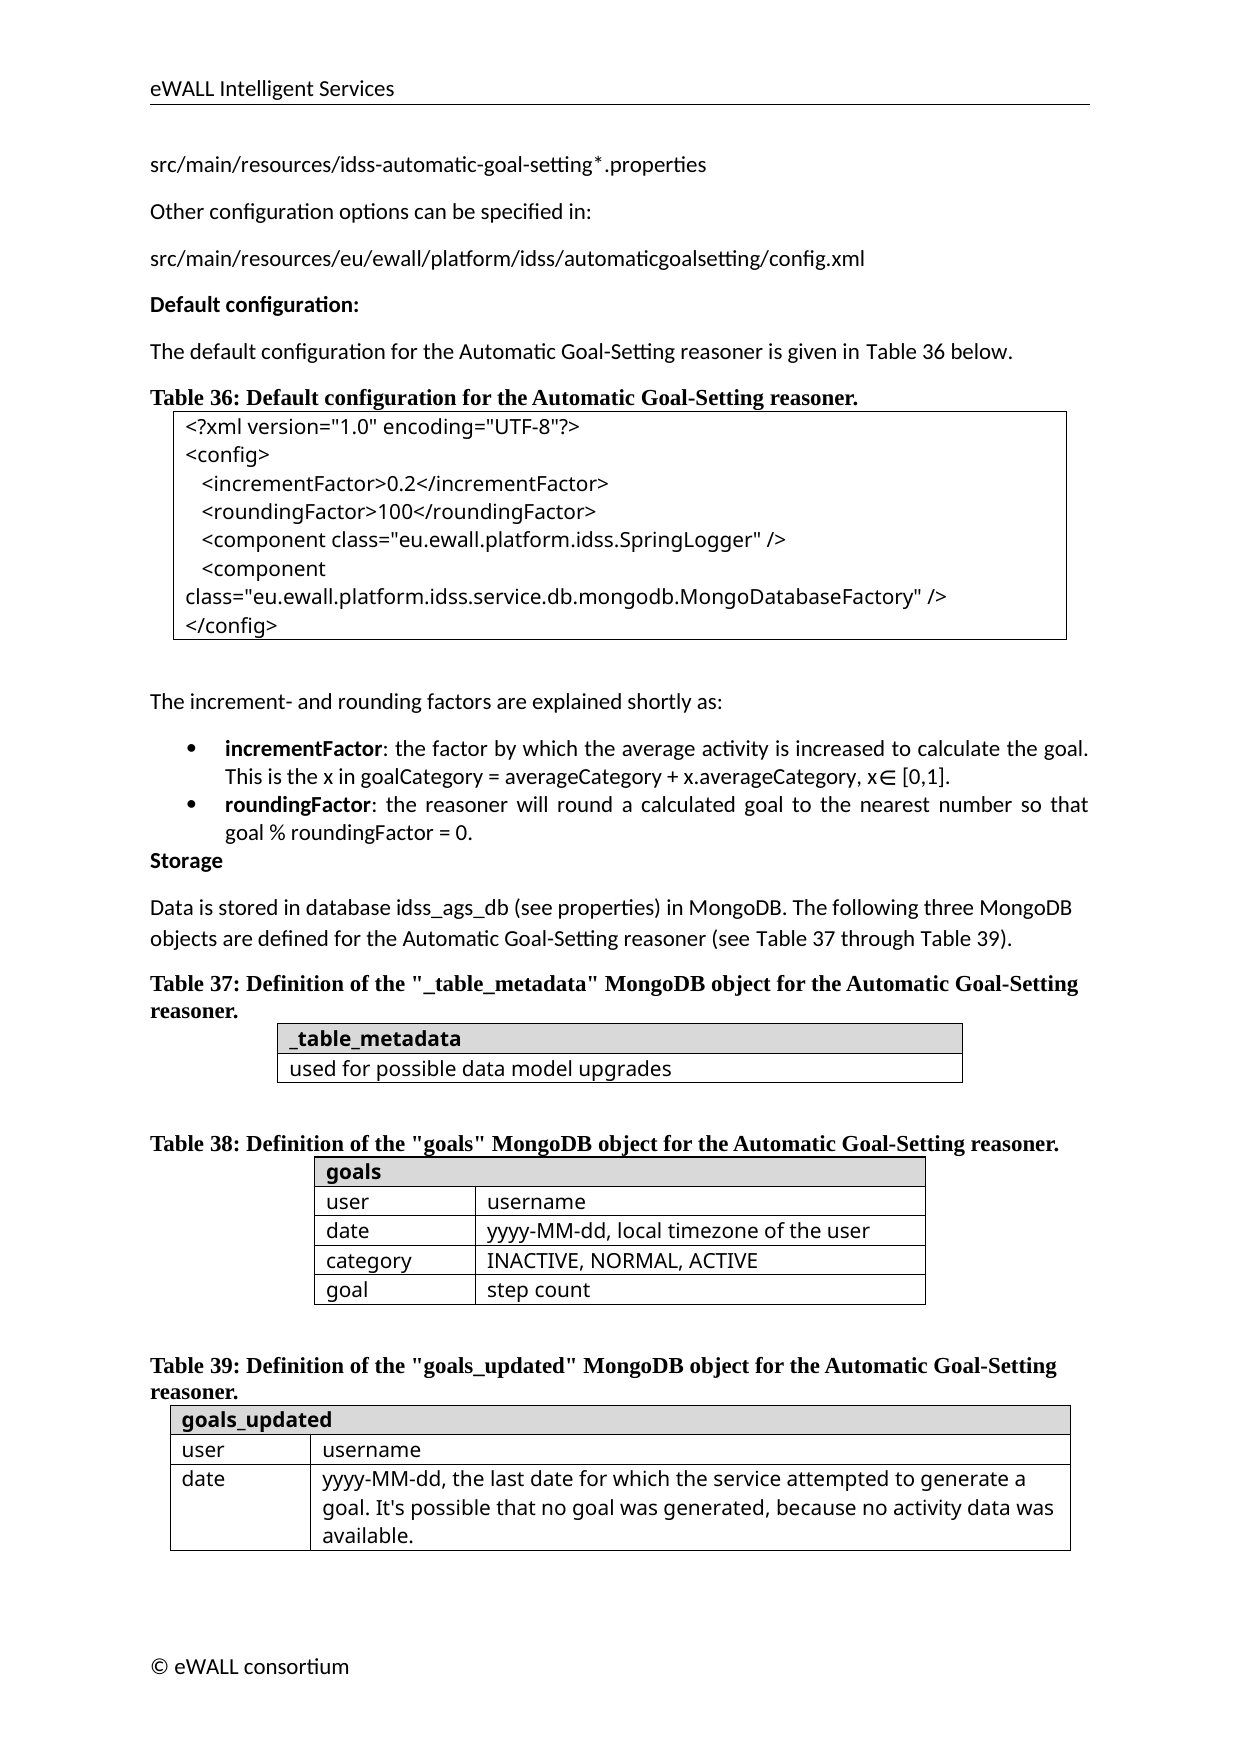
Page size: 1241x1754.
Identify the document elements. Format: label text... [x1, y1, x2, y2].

table_cell yyyy-MM-dd, the last date for which the service attempted to generate a goal. It's possible that no goal was generated, because no activity data was available. [311, 1465, 1070, 1550]
text src/main/resources/idss-automatic-goal-setting*.properties [150, 150, 1090, 178]
table_cell user [315, 1187, 475, 1215]
table_cell INACTIVE, NORMAL, ACTIVE [476, 1246, 925, 1274]
table_cell date [171, 1465, 310, 1550]
text src/main/resources/eu/ewall/platform/idss/automaticgoalsetting/config.xml [150, 244, 1090, 272]
table_cell username [311, 1435, 1070, 1463]
table_header <?xml version="1.0" encoding="UTF-8"?> <config> <incrementFactor>0.2</incrementFactor> <roundingFactor>100</roundingFactor> <component class="eu.ewall.platform.idss.SpringLogger" /> <component class="eu.ewall.platform.idss.service.db.mongodb.MongoDatabaseFactory" /> </config> [174, 412, 1066, 639]
text Storage [150, 847, 1090, 874]
text Default configuration: [150, 291, 1090, 319]
text Other configuration options can be specified in: [150, 197, 1090, 225]
table_cell goal [315, 1275, 475, 1304]
table_cell user [171, 1435, 310, 1463]
table_cell date [315, 1216, 475, 1245]
table_cell step count [476, 1275, 925, 1304]
list roundingFactor: the reasoner will round a calculated goal to the nearest number so that goal % roundingFactor = 0. [187, 791, 1090, 847]
table_cell yyyy-MM-dd, local timezone of the user [476, 1216, 925, 1245]
table_cell used for possible data model upgrades [278, 1054, 962, 1082]
table_header _table_metadata [278, 1024, 962, 1053]
table_header goals_updated [171, 1406, 1070, 1434]
table_cell category [315, 1246, 475, 1274]
table_cell username [476, 1187, 925, 1215]
list incrementFactor: the factor by which the average activity is increased to calculate the goal. This is the x in goalCategory = averageCategory + x.averageCategory, x∈ [0,1]. [187, 734, 1090, 791]
text The increment- and rounding factors are explained shortly as: [150, 687, 1090, 715]
table_header goals [315, 1158, 925, 1186]
